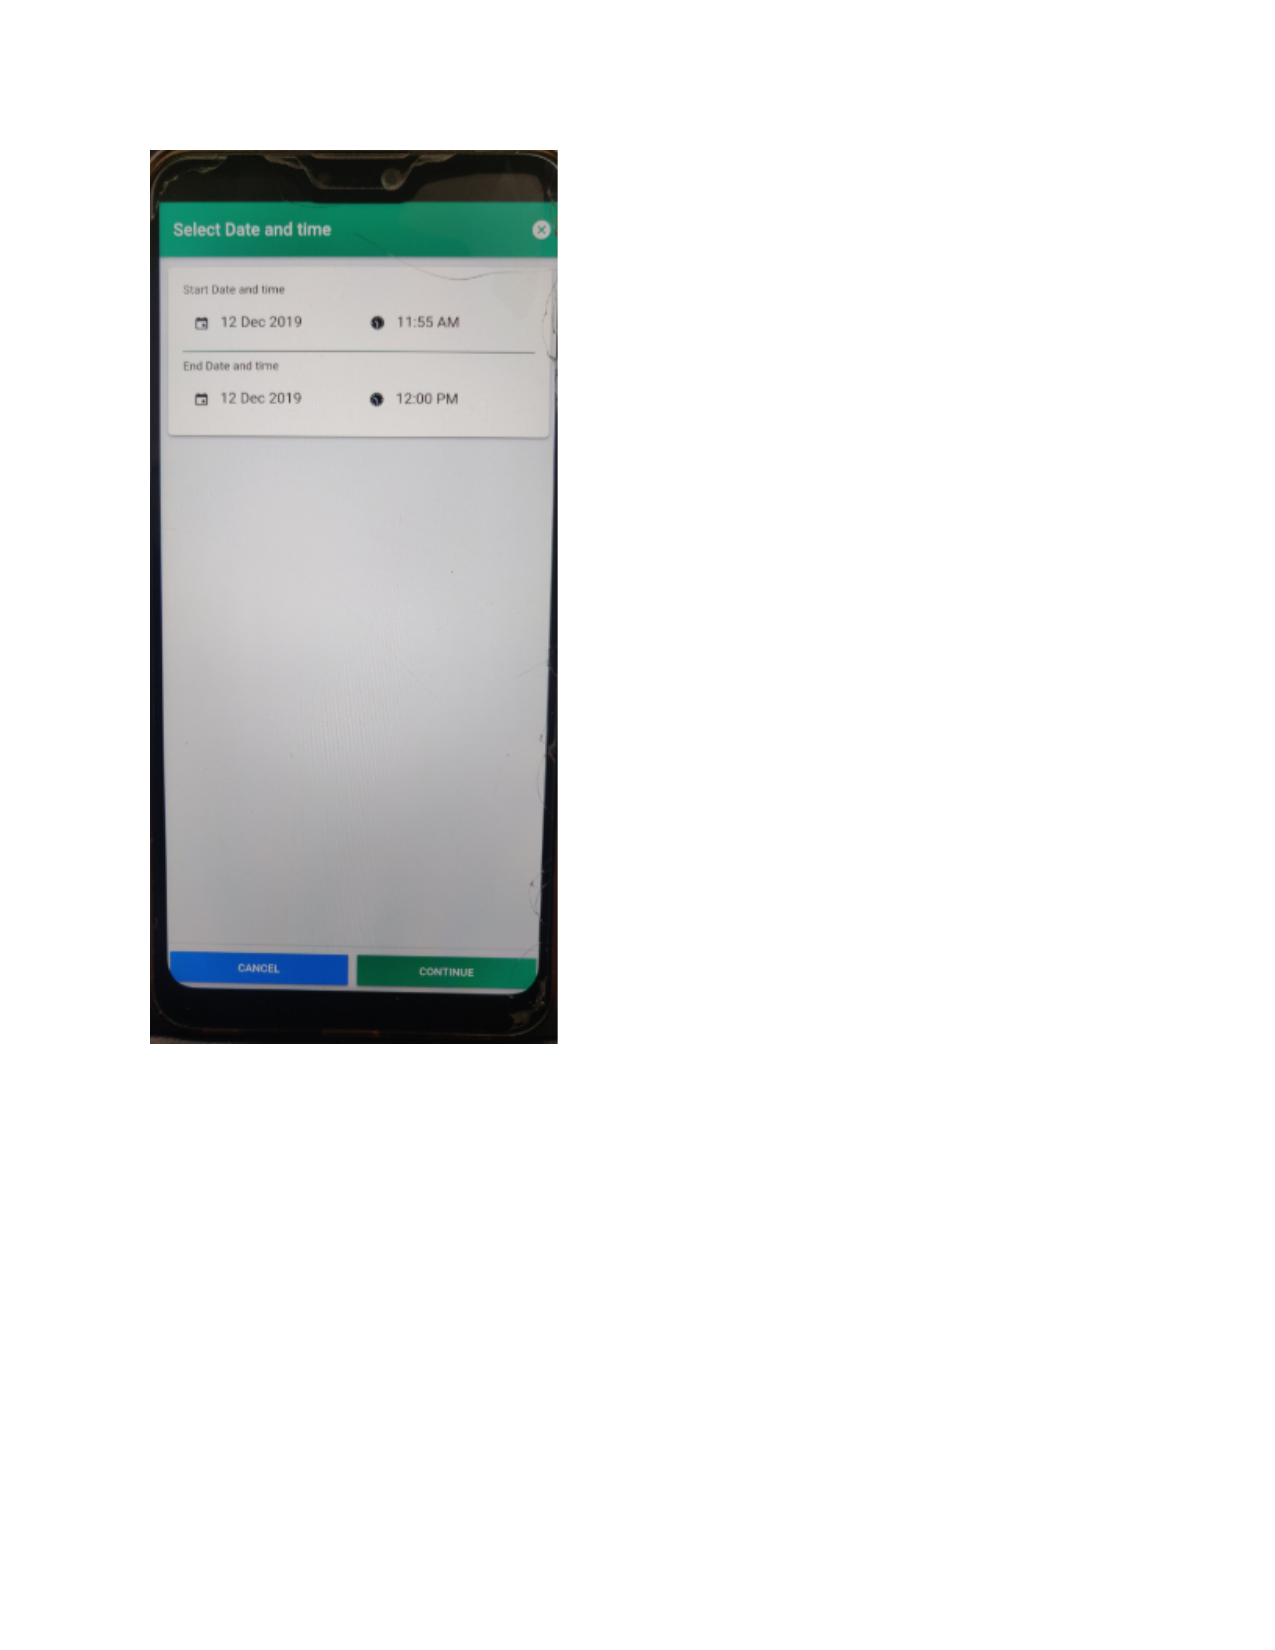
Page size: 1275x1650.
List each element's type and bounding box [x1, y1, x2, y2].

picture [150, 150, 558, 1044]
